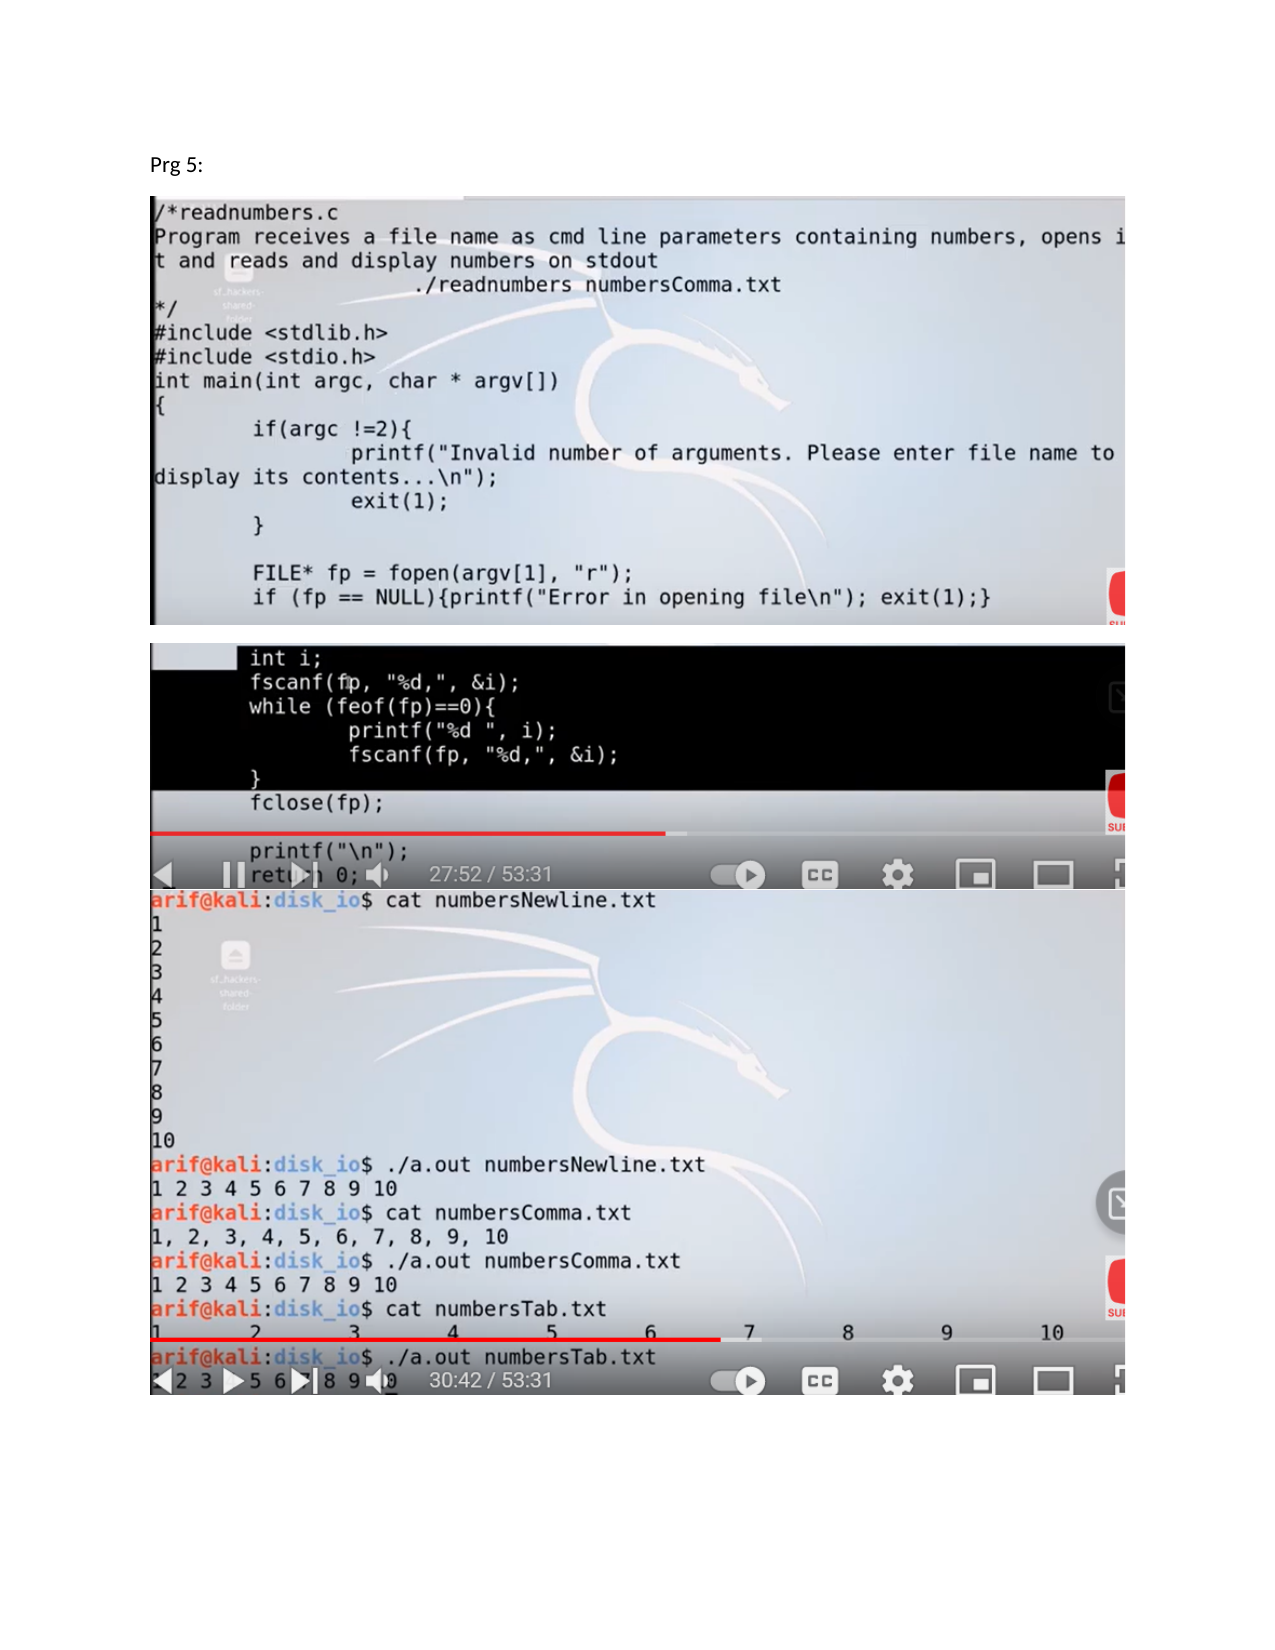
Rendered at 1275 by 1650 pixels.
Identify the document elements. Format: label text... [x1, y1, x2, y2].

picture [150, 196, 1125, 625]
text Prg 5: [150, 150, 1125, 178]
picture [150, 643, 1125, 889]
picture [150, 890, 1125, 1395]
